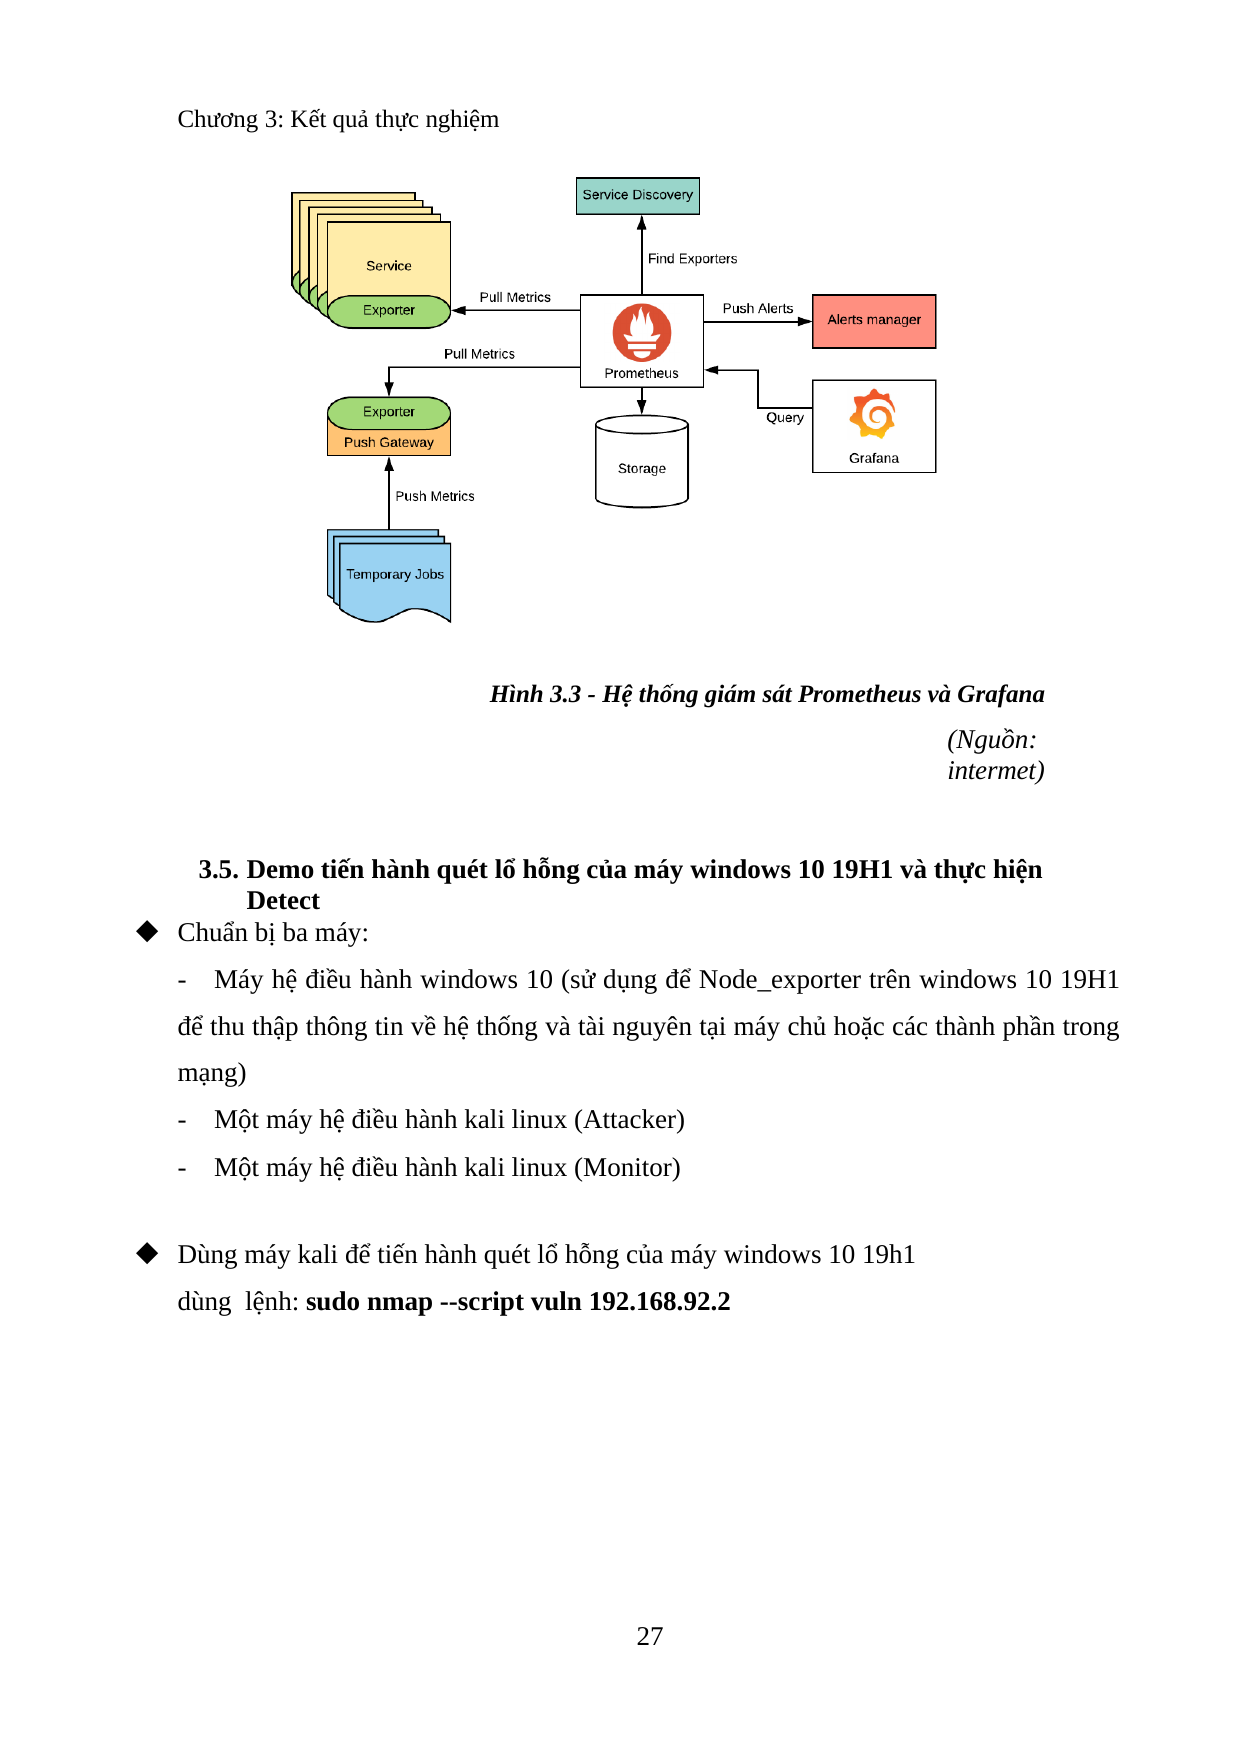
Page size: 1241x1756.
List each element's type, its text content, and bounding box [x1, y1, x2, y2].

list Dùng máy kali để tiến hành quét lổ hỗng của máy windows 10 19h1 [133, 1238, 1122, 1269]
text dùng lệnh: sudo nmap --script vuln 192.168.92.2 [177, 1285, 1122, 1317]
list Máy hệ điều hành windows 10 (sử dụng để Node_exporter trên windows 10 19H1 để thu thập thông tin về hệ thống và tài nguyên tại máy chủ hoặc các thành phần trong mạng) [177, 963, 1122, 1088]
text (Nguồn: intermet) [947, 723, 1122, 785]
list Một máy hệ điều hành kali linux (Attacker) [177, 1104, 1122, 1135]
list Một máy hệ điều hành kali linux (Monitor) [177, 1151, 1122, 1182]
list Chuẩn bị ba máy: [133, 916, 1122, 947]
picture [261, 147, 966, 652]
text Hình 3.3 - Hệ thống giám sát Prometheus và Grafana [489, 679, 1122, 708]
subtitle Demo tiến hành quét lổ hỗng của máy windows 10 19H1 và thực hiện Detect [198, 853, 1122, 915]
